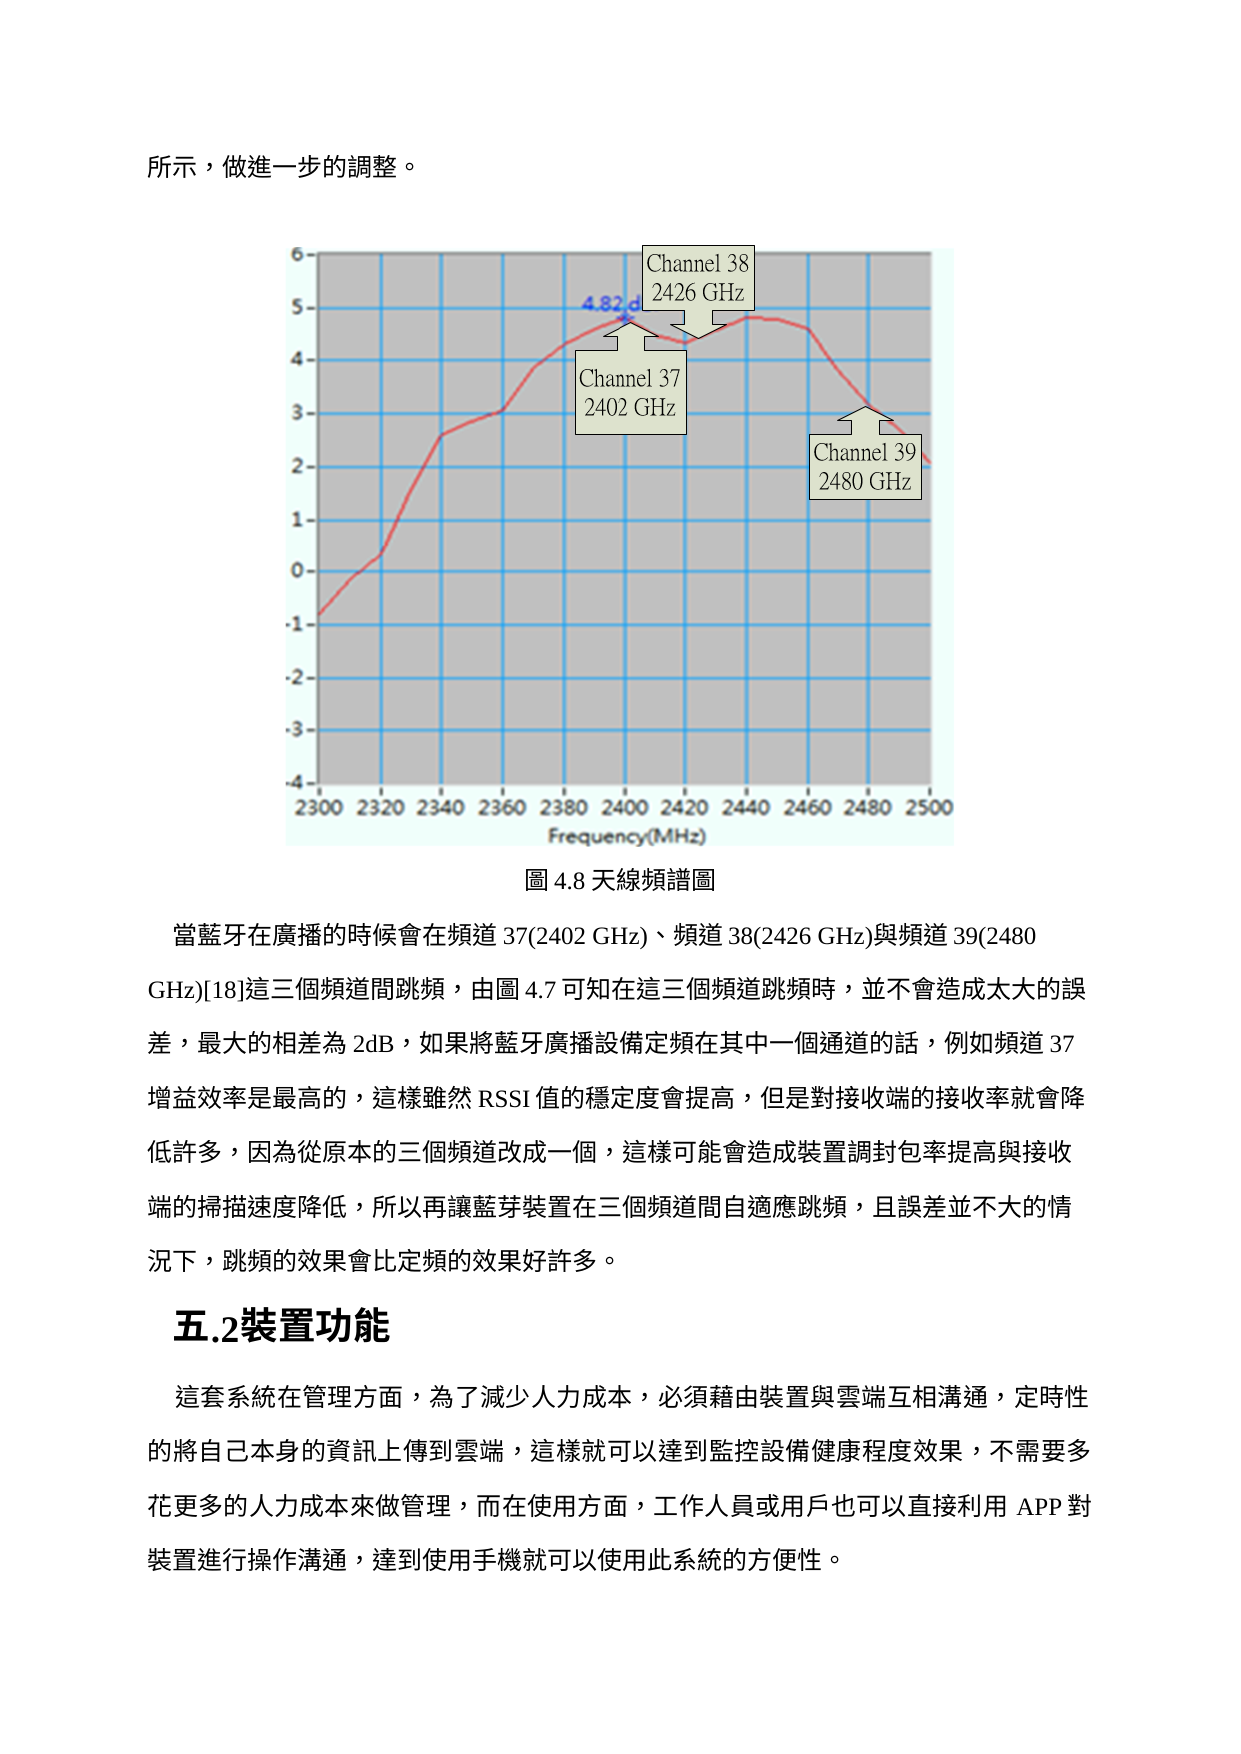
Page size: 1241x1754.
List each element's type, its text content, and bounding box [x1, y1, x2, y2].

text 圖4.8 天線頻譜圖 [148, 861, 1092, 897]
picture [285, 245, 955, 847]
text 這套系統在管理方面，為了減少人力成本，必須藉由裝置與雲端互相溝通，定時性的將自己本身的資訊上傳到雲端，這樣就可以達到監控設備健康程度效果，不需要多花更多的人力成本來做管理，而在使用方面，工作人員或用戶也可以直接利用APP對裝置進行操作溝通，達到使用手機就可以使用此系統的方便性。 [148, 1377, 1092, 1577]
subtitle 裝置功能 [173, 1296, 1067, 1350]
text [148, 148, 1092, 184]
text 當藍牙在廣播的時候會在頻道37(2402 GHz)、頻道38(2426 GHz)與頻道39(2480 GHz)[18]這三個頻道間跳頻，由圖4.7可知在這三個頻道跳頻時，並不會造成太大的誤差，最大的相差為2dB，如果將藍牙廣播設備定頻在其中一個通道的話，例如頻道37增益效率是最高的，這樣雖然RSSI值的穩定度會提高，但是對接收端的接收率就會降低許多，因為從原本的三個頻道改成一個，這樣可能會造成裝置調封包率提高與接收端的掃描速度降低，所以再讓藍芽裝置在三個頻道間自適應跳頻，且誤差並不大的情況下，跳頻的效果會比定頻的效果好許多。 [148, 915, 1092, 1278]
